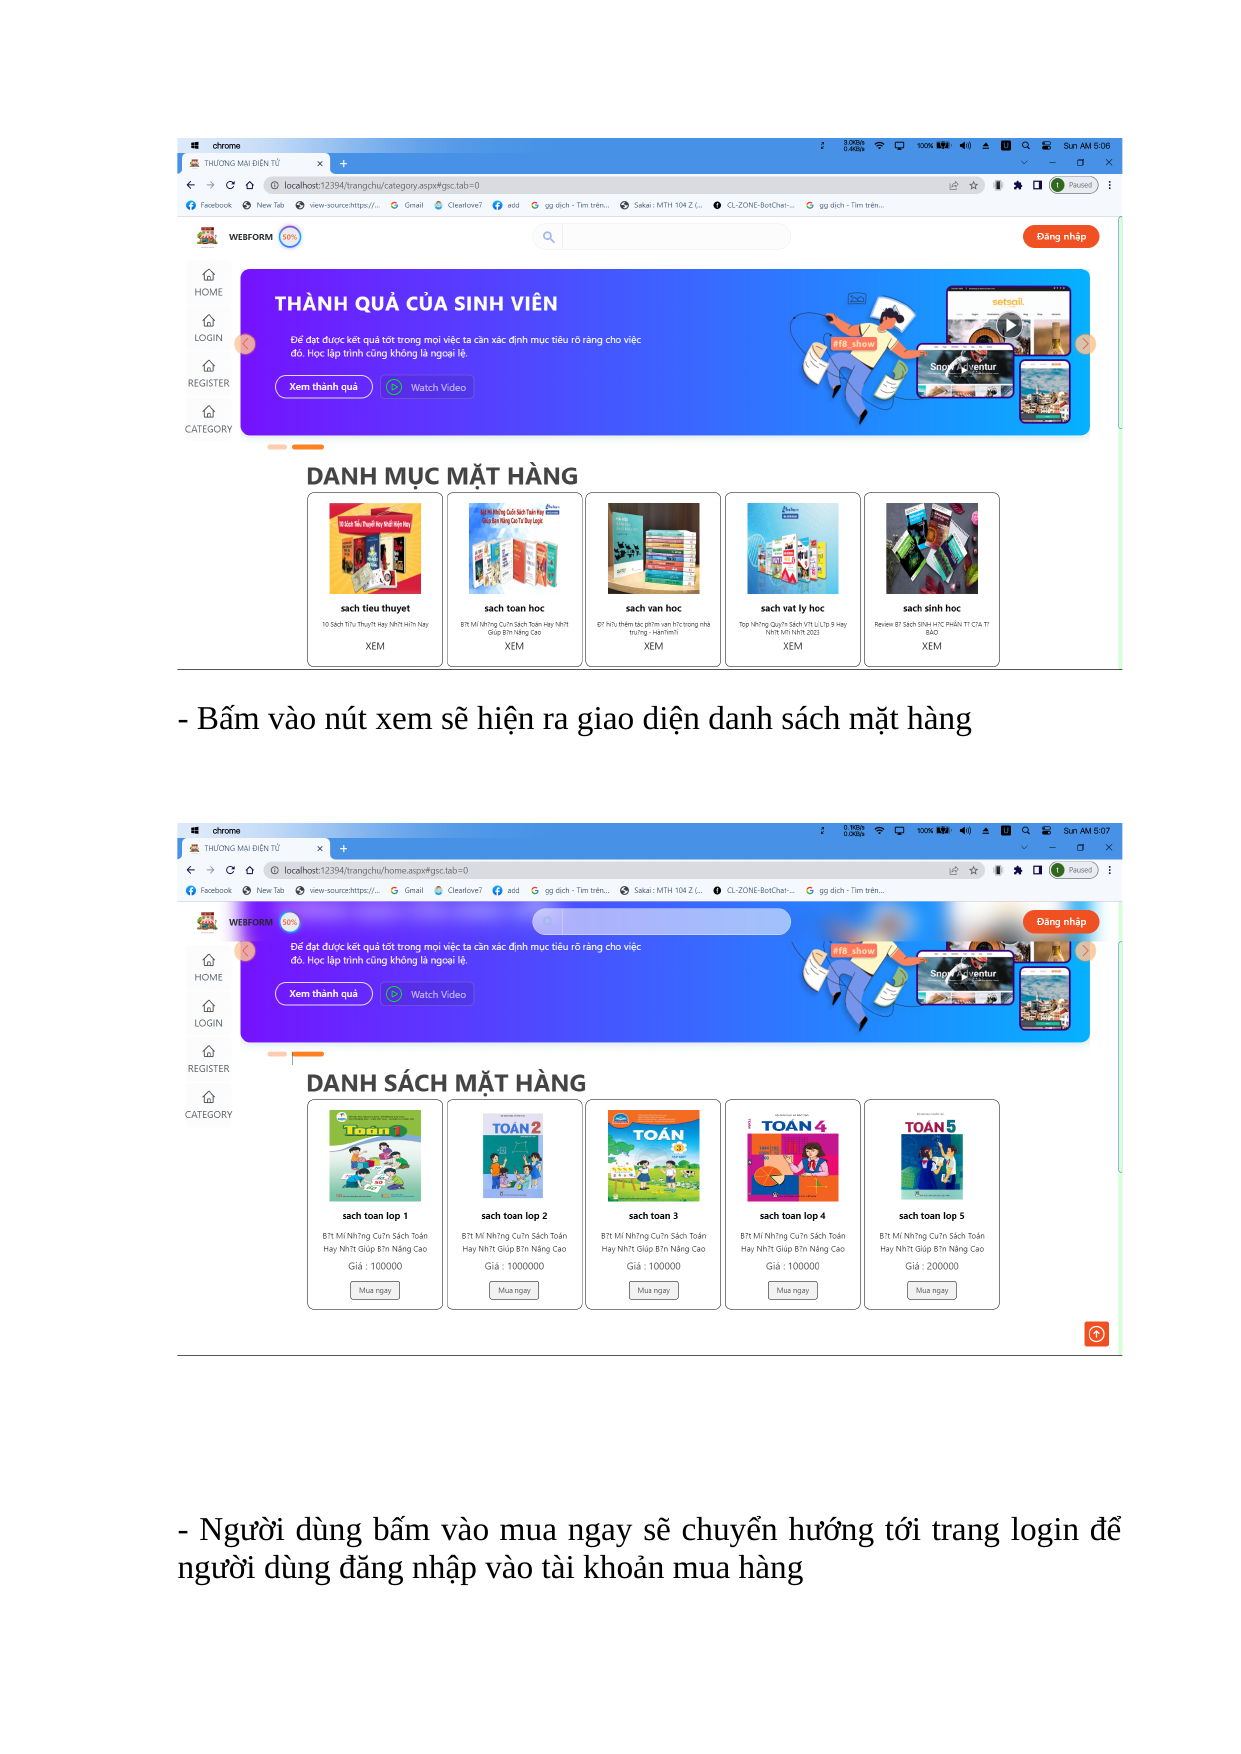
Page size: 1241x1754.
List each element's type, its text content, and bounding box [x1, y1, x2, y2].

picture [177, 823, 1123, 1356]
picture [177, 138, 1123, 670]
text - Bấm vào nút xem sẽ hiện ra giao diện danh sách mặt hàng [177, 699, 1122, 737]
text - Người dùng bấm vào mua ngay sẽ chuyển hướng tới trang login để người dùng đăng nhập vào tài khoản mua hàng [177, 1509, 1122, 1585]
